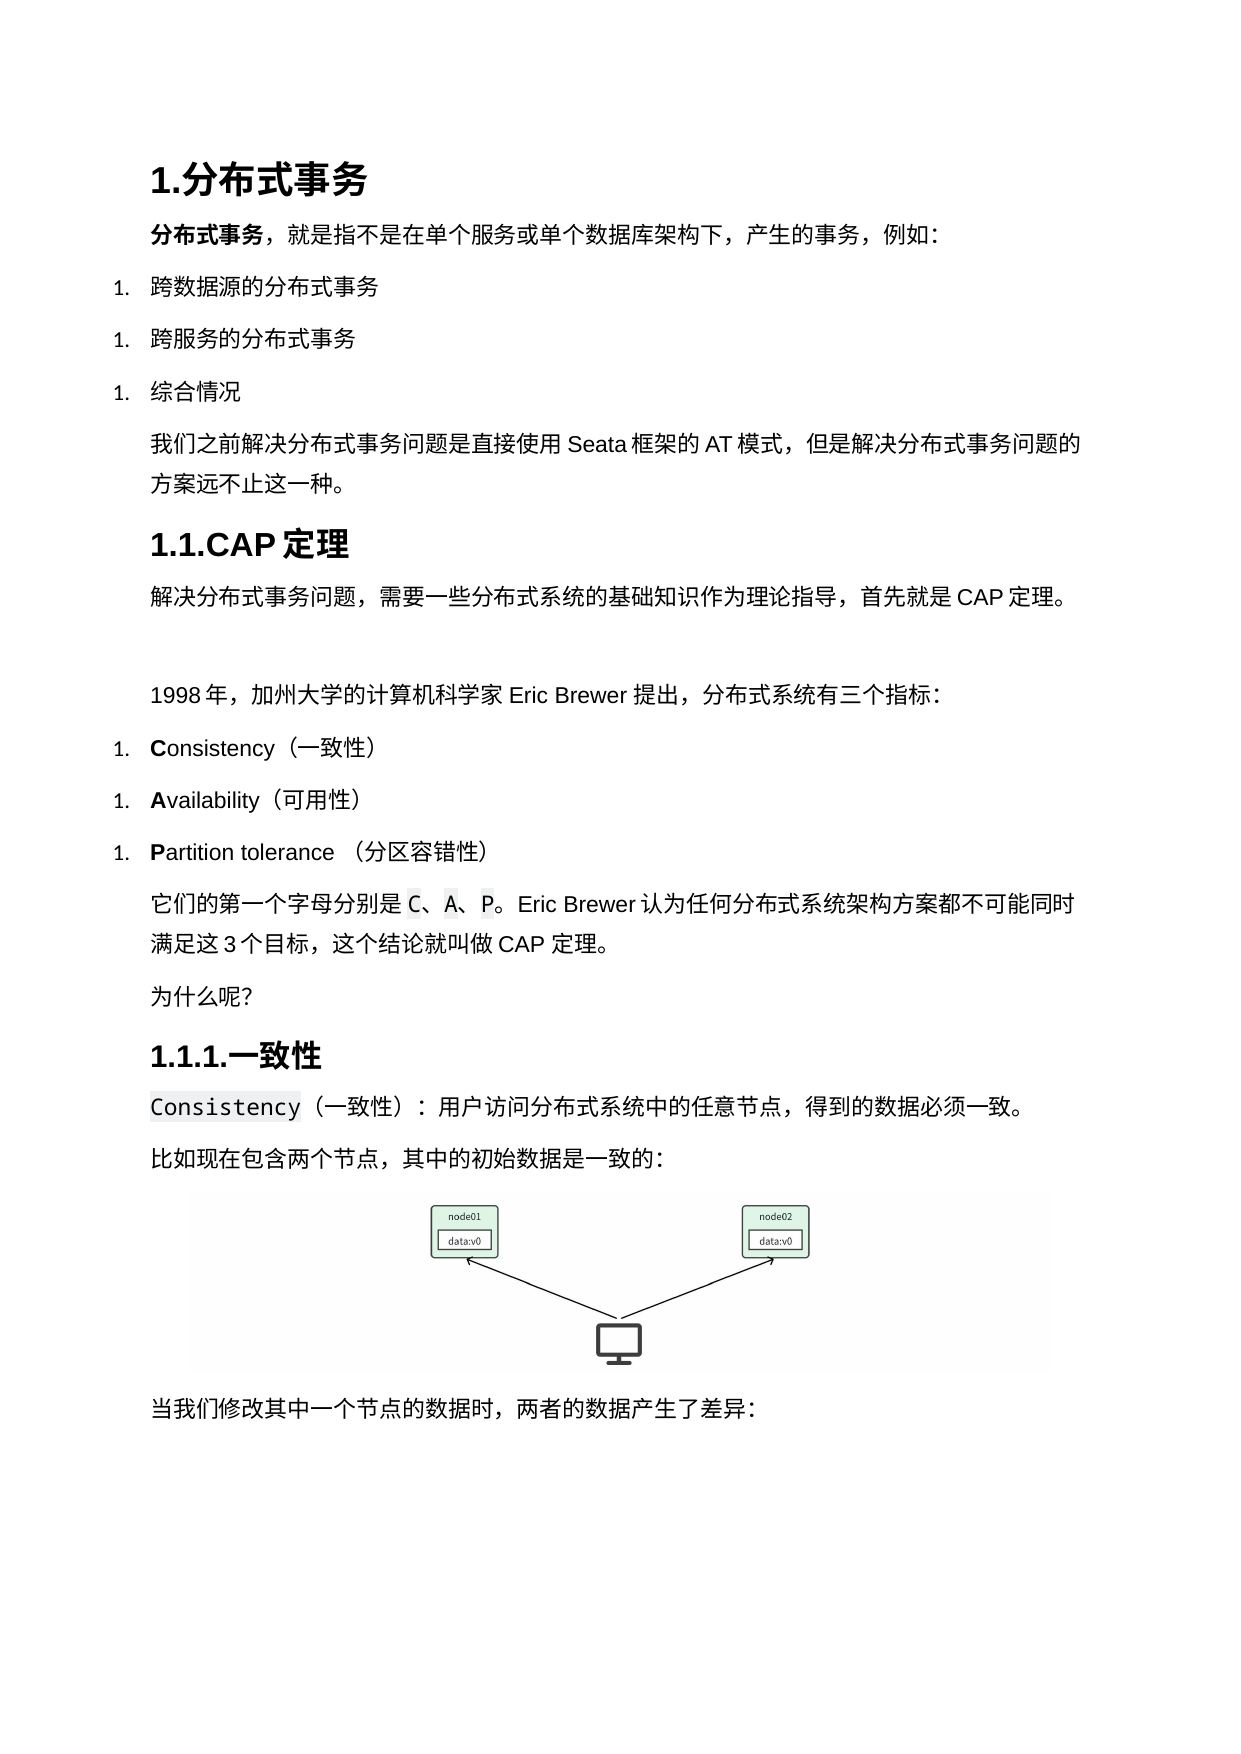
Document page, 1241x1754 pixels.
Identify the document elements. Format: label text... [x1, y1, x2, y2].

list 跨服务的分布式事务 [112, 321, 1090, 354]
list Consistency（一致性） [112, 729, 1090, 763]
list Partition tolerance （分区容错性） [112, 834, 1090, 867]
text 当我们修改其中一个节点的数据时，两者的数据产生了差异： [150, 1391, 1090, 1424]
text 比如现在包含两个节点，其中的初始数据是一致的： [150, 1141, 1090, 1174]
list 综合情况 [112, 374, 1090, 407]
text 它们的第一个字母分别是 C、A、P。Eric Brewer认为任何分布式系统架构方案都不可能同时满足这3个目标，这个结论就叫做 CAP 定理。 [150, 886, 1090, 959]
text 为什么呢？ [150, 978, 1090, 1012]
text 解决分布式事务问题，需要一些分布式系统的基础知识作为理论指导，首先就是CAP定理。 [150, 579, 1090, 612]
text 分布式事务，就是指不是在单个服务或单个数据库架构下，产生的事务，例如： [150, 217, 1090, 250]
picture [188, 1193, 1052, 1373]
text 1998年，加州大学的计算机科学家 Eric Brewer 提出，分布式系统有三个指标： [150, 677, 1090, 710]
text Consistency（一致性）：用户访问分布式系统中的任意节点，得到的数据必须一致。 [150, 1088, 1090, 1122]
text 我们之前解决分布式事务问题是直接使用Seata框架的AT模式，但是解决分布式事务问题的方案远不止这一种。 [150, 426, 1090, 499]
list Availability（可用性） [112, 782, 1090, 815]
list 跨数据源的分布式事务 [112, 269, 1090, 302]
